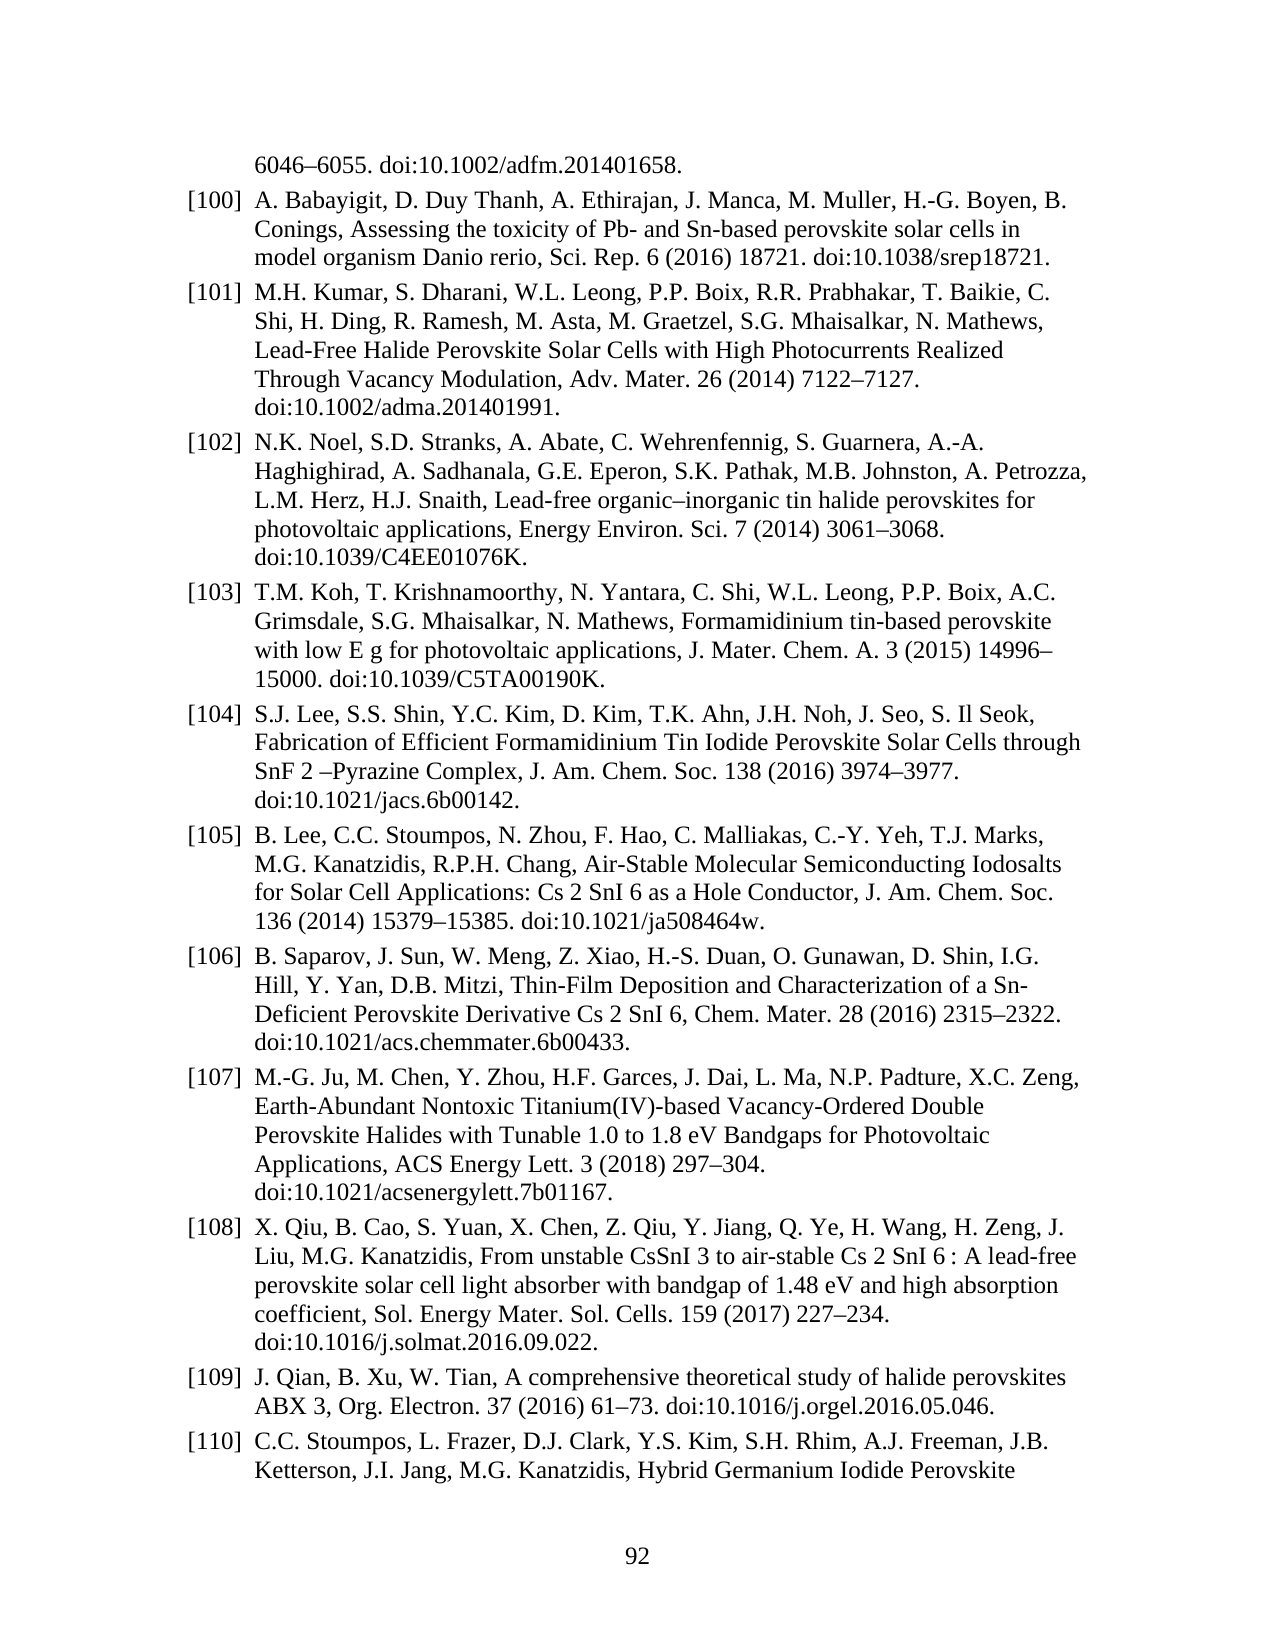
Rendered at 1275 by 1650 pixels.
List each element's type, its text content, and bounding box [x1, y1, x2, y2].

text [187, 1426, 1087, 1484]
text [187, 150, 1087, 179]
text [104] S.J. Lee, S.S. Shin, Y.C. Kim, D. Kim, T.K. Ahn, J.H. Noh, J. Seo, S. Il Seok, Fabrication of Efficient Formamidinium Tin Iodide Perovskite Solar Cells through SnF 2 –Pyrazine Complex, J. Am. Chem. Soc. 138 (2016) 3974–3977. doi:10.1021/jacs.6b00142. [187, 699, 1087, 814]
text [100] A. Babayigit, D. Duy Thanh, A. Ethirajan, J. Manca, M. Muller, H.-G. Boyen, B. Conings, Assessing the toxicity of Pb- and Sn-based perovskite solar cells in model organism Danio rerio, Sci. Rep. 6 (2016) 18721. doi:10.1038/srep18721. [187, 185, 1087, 271]
text [102] N.K. Noel, S.D. Stranks, A. Abate, C. Wehrenfennig, S. Guarnera, A.-A. Haghighirad, A. Sadhanala, G.E. Eperon, S.K. Pathak, M.B. Johnston, A. Petrozza, L.M. Herz, H.J. Snaith, Lead-free organic–inorganic tin halide perovskites for photovoltaic applications, Energy Environ. Sci. 7 (2014) 3061–3068. doi:10.1039/C4EE01076K. [187, 427, 1087, 571]
text [109] J. Qian, B. Xu, W. Tian, A comprehensive theoretical study of halide perovskites ABX 3, Org. Electron. 37 (2016) 61–73. doi:10.1016/j.orgel.2016.05.046. [187, 1362, 1087, 1420]
text [108] X. Qiu, B. Cao, S. Yuan, X. Chen, Z. Qiu, Y. Jiang, Q. Ye, H. Wang, H. Zeng, J. Liu, M.G. Kanatzidis, From unstable CsSnI 3 to air-stable Cs 2 SnI 6 : A lead-free perovskite solar cell light absorber with bandgap of 1.48 eV and high absorption coefficient, Sol. Energy Mater. Sol. Cells. 159 (2017) 227–234. doi:10.1016/j.solmat.2016.09.022. [187, 1212, 1087, 1356]
text [103] T.M. Koh, T. Krishnamoorthy, N. Yantara, C. Shi, W.L. Leong, P.P. Boix, A.C. Grimsdale, S.G. Mhaisalkar, N. Mathews, Formamidinium tin-based perovskite with low E g for photovoltaic applications, J. Mater. Chem. A. 3 (2015) 14996–15000. doi:10.1039/C5TA00190K. [187, 577, 1087, 692]
text [101] M.H. Kumar, S. Dharani, W.L. Leong, P.P. Boix, R.R. Prabhakar, T. Baikie, C. Shi, H. Ding, R. Ramesh, M. Asta, M. Graetzel, S.G. Mhaisalkar, N. Mathews, Lead-Free Halide Perovskite Solar Cells with High Photocurrents Realized Through Vacancy Modulation, Adv. Mater. 26 (2014) 7122–7127. doi:10.1002/adma.201401991. [187, 277, 1087, 421]
text [106] B. Saparov, J. Sun, W. Meng, Z. Xiao, H.-S. Duan, O. Gunawan, D. Shin, I.G. Hill, Y. Yan, D.B. Mitzi, Thin-Film Deposition and Characterization of a Sn-Deficient Perovskite Derivative Cs 2 SnI 6, Chem. Mater. 28 (2016) 2315–2322. doi:10.1021/acs.chemmater.6b00433. [187, 941, 1087, 1056]
text [105] B. Lee, C.C. Stoumpos, N. Zhou, F. Hao, C. Malliakas, C.-Y. Yeh, T.J. Marks, M.G. Kanatzidis, R.P.H. Chang, Air-Stable Molecular Semiconducting Iodosalts for Solar Cell Applications: Cs 2 SnI 6 as a Hole Conductor, J. Am. Chem. Soc. 136 (2014) 15379–15385. doi:10.1021/ja508464w. [187, 820, 1087, 935]
text [107] M.-G. Ju, M. Chen, Y. Zhou, H.F. Garces, J. Dai, L. Ma, N.P. Padture, X.C. Zeng, Earth-Abundant Nontoxic Titanium(IV)-based Vacancy-Ordered Double Perovskite Halides with Tunable 1.0 to 1.8 eV Bandgaps for Photovoltaic Applications, ACS Energy Lett. 3 (2018) 297–304. doi:10.1021/acsenergylett.7b01167. [187, 1062, 1087, 1206]
